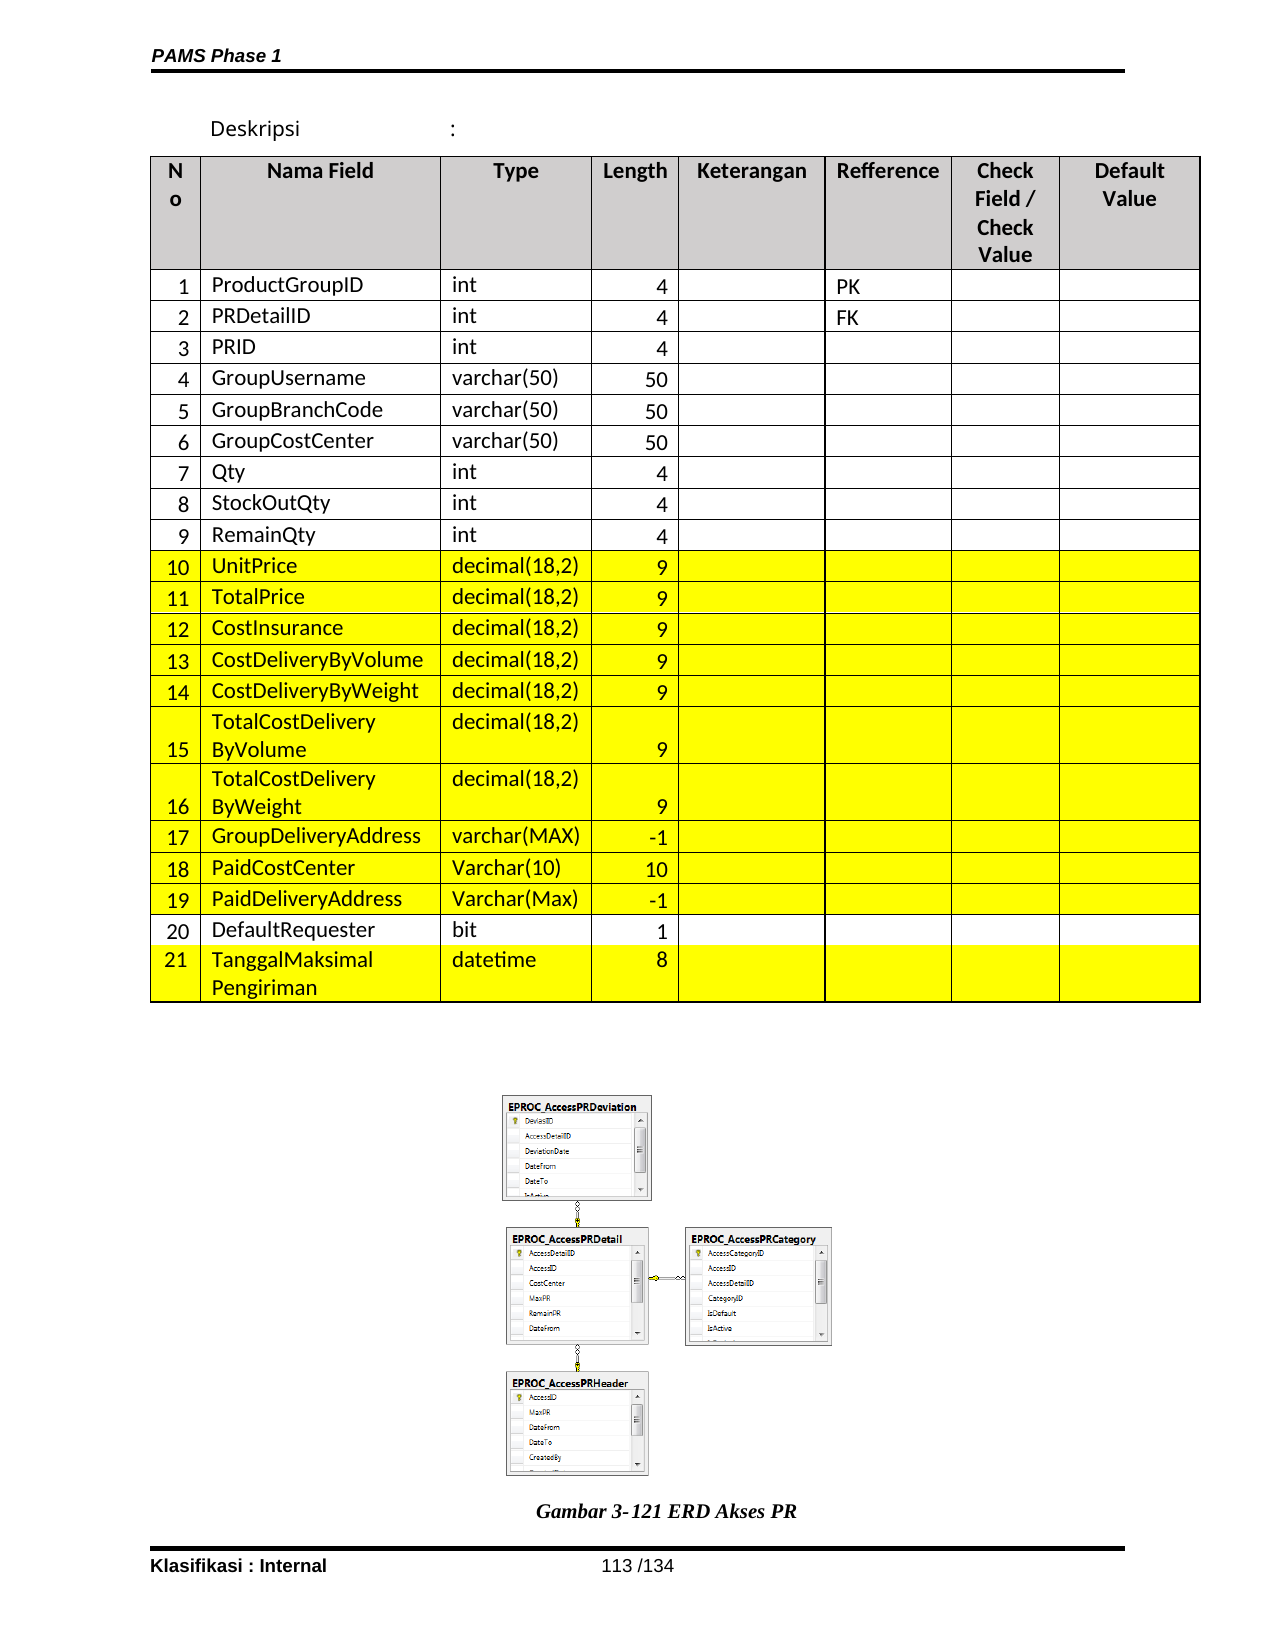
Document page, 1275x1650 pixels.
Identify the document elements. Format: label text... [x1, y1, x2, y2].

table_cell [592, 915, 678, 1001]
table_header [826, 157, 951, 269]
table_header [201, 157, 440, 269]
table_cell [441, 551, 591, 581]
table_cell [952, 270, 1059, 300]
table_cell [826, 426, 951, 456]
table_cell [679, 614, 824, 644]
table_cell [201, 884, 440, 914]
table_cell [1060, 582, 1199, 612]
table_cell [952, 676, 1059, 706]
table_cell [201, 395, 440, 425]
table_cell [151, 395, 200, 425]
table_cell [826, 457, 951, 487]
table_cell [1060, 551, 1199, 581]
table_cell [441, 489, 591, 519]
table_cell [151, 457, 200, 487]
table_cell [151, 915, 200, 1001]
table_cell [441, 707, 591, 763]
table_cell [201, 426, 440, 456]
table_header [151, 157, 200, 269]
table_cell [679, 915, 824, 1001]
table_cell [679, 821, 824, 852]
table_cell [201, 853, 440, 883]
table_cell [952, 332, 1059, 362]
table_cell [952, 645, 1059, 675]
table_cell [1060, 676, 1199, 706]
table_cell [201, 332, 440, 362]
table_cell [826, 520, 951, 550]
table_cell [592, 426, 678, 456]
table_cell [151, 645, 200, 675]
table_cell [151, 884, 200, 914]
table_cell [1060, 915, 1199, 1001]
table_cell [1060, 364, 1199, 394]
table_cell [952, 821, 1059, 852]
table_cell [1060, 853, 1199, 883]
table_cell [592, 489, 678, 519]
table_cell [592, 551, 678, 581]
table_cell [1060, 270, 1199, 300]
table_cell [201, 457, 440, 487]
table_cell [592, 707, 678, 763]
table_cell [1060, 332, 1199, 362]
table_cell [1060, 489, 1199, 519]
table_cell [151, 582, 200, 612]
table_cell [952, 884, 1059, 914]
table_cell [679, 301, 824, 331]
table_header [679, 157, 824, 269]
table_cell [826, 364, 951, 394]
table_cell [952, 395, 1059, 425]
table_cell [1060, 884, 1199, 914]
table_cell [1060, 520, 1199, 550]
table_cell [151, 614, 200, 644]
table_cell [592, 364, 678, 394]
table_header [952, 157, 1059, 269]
picture [488, 1078, 847, 1493]
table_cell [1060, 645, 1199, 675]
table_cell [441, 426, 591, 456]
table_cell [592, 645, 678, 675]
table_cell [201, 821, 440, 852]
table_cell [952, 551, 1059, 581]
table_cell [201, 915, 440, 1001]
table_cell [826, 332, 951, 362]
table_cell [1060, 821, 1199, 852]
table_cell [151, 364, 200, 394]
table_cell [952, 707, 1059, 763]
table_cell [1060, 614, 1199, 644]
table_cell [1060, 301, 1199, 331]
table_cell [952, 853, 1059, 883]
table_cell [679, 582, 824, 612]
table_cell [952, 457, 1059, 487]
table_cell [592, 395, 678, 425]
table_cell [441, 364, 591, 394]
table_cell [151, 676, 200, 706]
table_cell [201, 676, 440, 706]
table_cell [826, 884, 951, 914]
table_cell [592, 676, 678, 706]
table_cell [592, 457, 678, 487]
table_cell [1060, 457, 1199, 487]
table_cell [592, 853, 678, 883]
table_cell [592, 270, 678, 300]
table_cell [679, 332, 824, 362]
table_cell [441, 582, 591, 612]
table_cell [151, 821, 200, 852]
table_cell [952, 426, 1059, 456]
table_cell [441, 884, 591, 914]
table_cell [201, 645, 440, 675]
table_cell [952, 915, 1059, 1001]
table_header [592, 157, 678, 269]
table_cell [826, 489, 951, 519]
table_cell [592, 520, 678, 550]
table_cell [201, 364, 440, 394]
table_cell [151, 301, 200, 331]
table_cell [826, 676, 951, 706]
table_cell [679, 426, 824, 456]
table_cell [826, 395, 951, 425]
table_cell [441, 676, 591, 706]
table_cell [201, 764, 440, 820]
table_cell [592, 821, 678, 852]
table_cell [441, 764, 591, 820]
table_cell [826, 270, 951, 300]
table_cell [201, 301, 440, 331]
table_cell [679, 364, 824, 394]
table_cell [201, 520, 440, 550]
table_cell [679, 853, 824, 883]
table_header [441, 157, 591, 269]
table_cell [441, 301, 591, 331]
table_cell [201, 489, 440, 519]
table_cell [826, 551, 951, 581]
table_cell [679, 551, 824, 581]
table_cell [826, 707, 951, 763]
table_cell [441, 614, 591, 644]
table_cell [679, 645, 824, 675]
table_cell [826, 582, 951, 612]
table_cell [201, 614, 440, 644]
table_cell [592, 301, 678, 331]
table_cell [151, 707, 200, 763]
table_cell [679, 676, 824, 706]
text Deskripsi : [210, 114, 1125, 143]
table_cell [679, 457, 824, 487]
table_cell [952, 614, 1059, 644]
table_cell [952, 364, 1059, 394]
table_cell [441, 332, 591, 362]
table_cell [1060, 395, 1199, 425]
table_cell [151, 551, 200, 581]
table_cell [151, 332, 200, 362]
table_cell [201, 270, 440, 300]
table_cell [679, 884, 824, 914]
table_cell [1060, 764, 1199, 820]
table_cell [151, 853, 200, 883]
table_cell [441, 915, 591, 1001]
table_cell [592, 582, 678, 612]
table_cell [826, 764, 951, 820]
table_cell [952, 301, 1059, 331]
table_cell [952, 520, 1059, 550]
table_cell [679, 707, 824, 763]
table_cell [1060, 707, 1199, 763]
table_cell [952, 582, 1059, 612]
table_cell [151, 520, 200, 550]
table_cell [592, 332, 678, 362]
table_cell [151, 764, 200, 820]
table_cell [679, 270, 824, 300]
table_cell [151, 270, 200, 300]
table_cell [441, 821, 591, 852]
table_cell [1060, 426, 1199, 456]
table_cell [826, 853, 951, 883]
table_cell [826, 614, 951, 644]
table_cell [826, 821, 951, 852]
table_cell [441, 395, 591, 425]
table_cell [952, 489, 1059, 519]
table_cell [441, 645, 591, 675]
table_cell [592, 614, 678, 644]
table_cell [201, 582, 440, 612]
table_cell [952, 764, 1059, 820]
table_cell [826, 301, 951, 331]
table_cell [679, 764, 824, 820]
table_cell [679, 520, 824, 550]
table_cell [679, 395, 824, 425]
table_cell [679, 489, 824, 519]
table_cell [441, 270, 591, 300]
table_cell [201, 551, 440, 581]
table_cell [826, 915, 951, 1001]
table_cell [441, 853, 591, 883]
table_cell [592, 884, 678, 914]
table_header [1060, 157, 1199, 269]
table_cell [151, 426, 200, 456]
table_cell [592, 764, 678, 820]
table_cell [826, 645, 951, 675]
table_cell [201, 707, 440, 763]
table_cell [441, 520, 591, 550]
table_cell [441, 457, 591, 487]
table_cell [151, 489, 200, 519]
